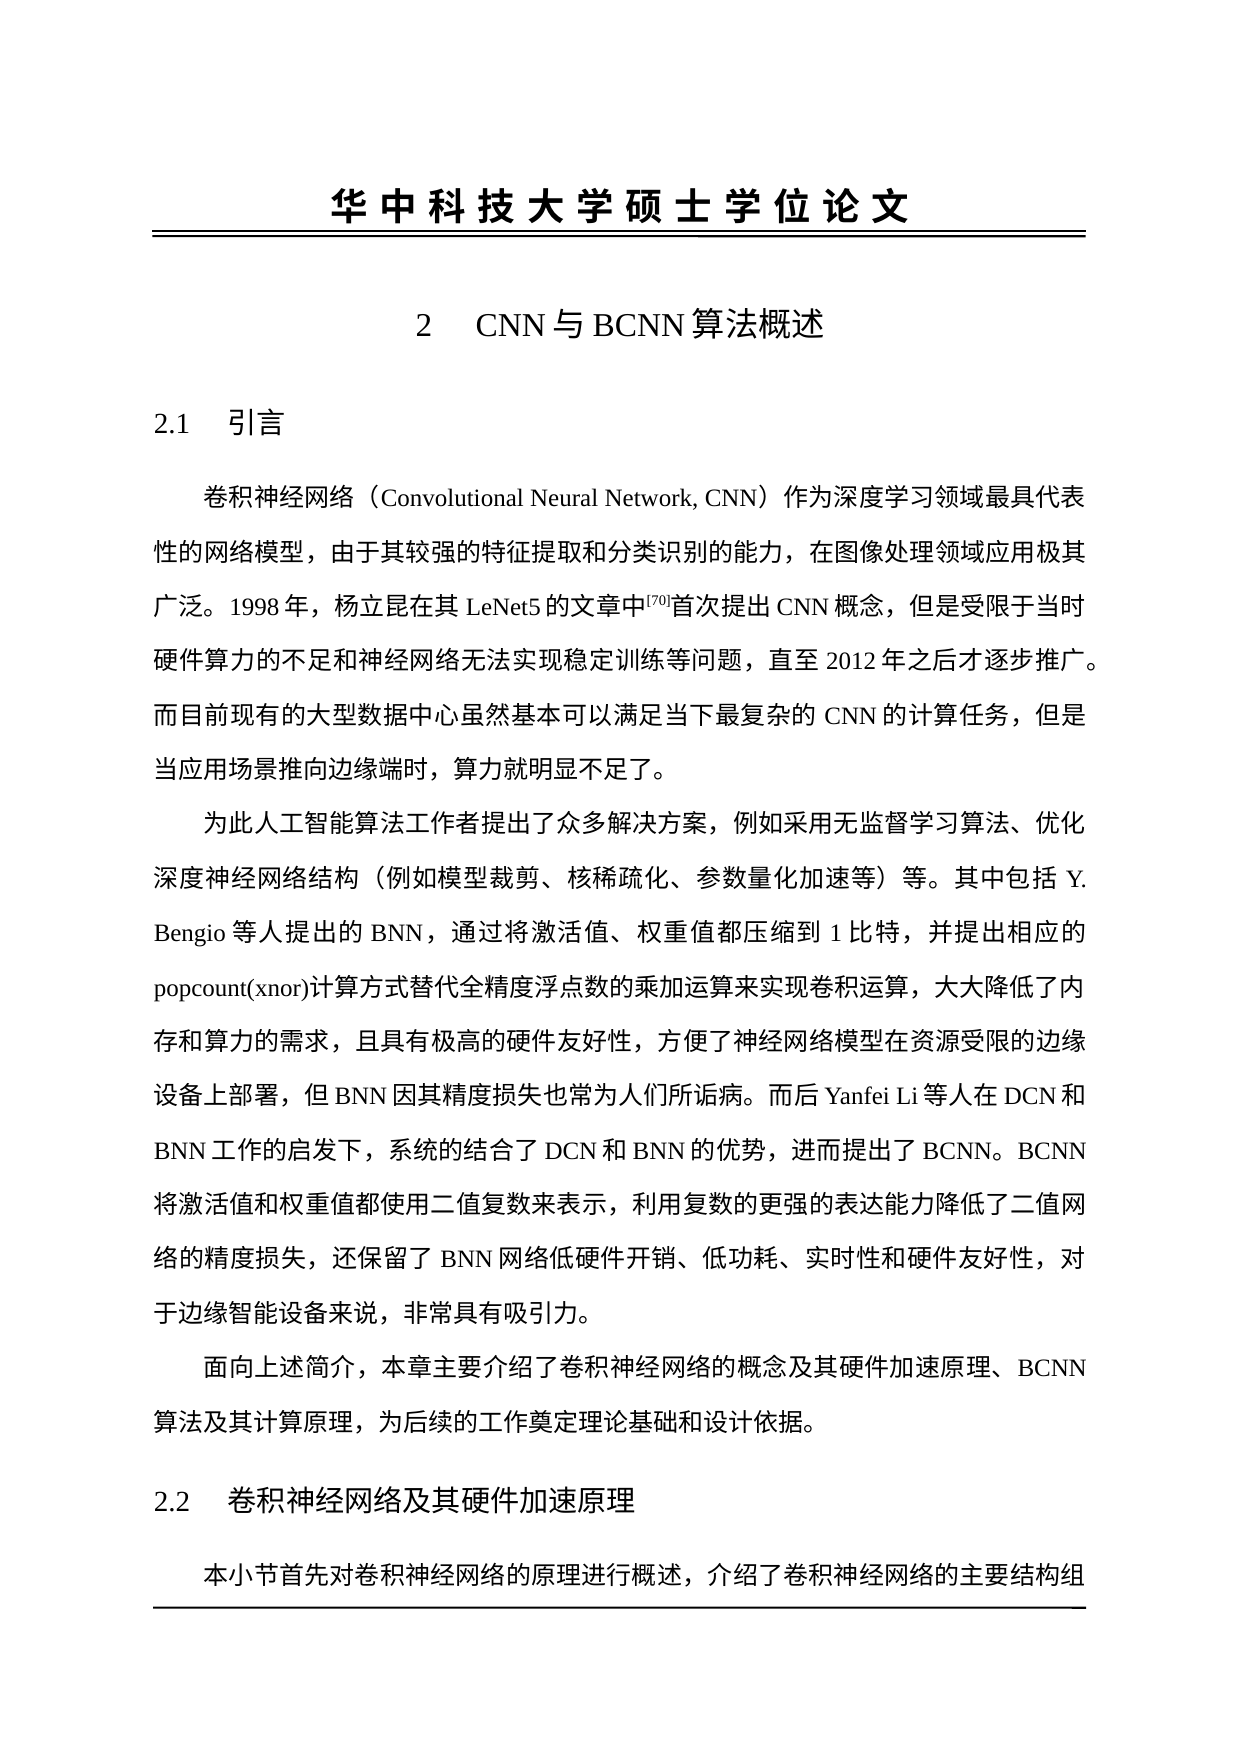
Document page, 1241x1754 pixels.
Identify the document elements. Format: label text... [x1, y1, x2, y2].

subtitle 引言 [153, 399, 1087, 442]
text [153, 1555, 1087, 1591]
subtitle CNN与BCNN算法概述 [153, 298, 1087, 346]
text 卷积神经网络（Convolutional Neural Network, CNN）作为深度学习领域最具代表性的网络模型，由于其较强的特征提取和分类识别的能力，在图像处理领域应用极其广泛。1998年，杨立昆在其LeNet5的文章中[70]首次提出CNN概念，但是受限于当时硬件算力的不足和神经网络无法实现稳定训练等问题，直至2012年之后才逐步推广。而目前现有的大型数据中心虽然基本可以满足当下最复杂的CNN的计算任务，但是当应用场景推向边缘端时，算力就明显不足了。 [153, 478, 1087, 786]
text 为此人工智能算法工作者提出了众多解决方案，例如采用无监督学习算法、优化深度神经网络结构（例如模型裁剪、核稀疏化、参数量化加速等）等。其中包括Y. Bengio等人提出的BNN，通过将激活值、权重值都压缩到1比特，并提出相应的popcount(xnor)计算方式替代全精度浮点数的乘加运算来实现卷积运算，大大降低了内存和算力的需求，且具有极高的硬件友好性，方便了神经网络模型在资源受限的边缘设备上部署，但BNN因其精度损失也常为人们所诟病。而后Yanfei Li等人在DCN和BNN工作的启发下，系统的结合了DCN和BNN的优势，进而提出了BCNN。BCNN将激活值和权重值都使用二值复数来表示，利用复数的更强的表达能力降低了二值网络的精度损失，还保留了BNN网络低硬件开销、低功耗、实时性和硬件友好性，对于边缘智能设备来说，非常具有吸引力。 [153, 804, 1087, 1329]
text 面向上述简介，本章主要介绍了卷积神经网络的概念及其硬件加速原理、BCNN算法及其计算原理，为后续的工作奠定理论基础和设计依据。 [153, 1348, 1087, 1438]
subtitle 卷积神经网络及其硬件加速原理 [153, 1477, 1087, 1519]
